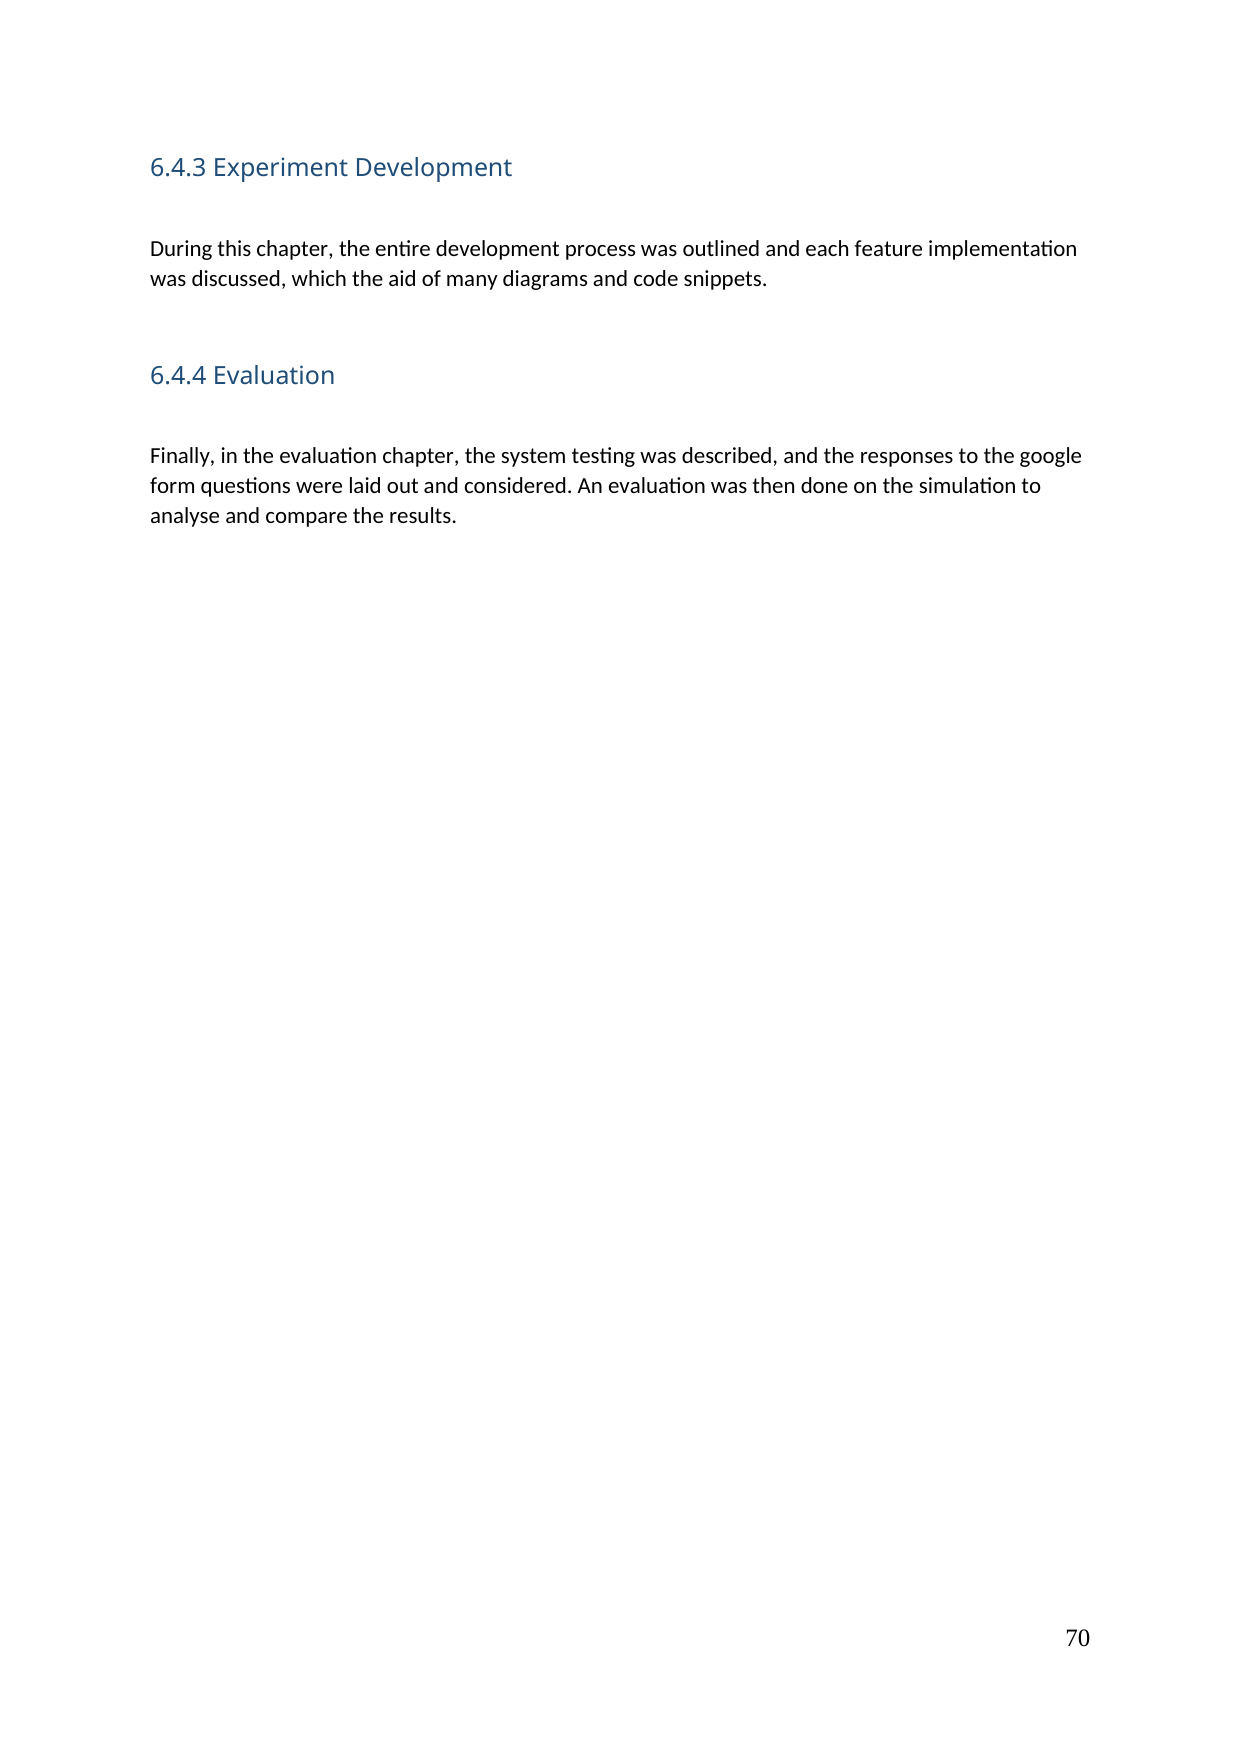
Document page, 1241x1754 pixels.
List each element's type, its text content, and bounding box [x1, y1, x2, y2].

subtitle 6.4.4 Evaluation [150, 358, 1090, 392]
subtitle 6.4.3 Experiment Development [150, 150, 1090, 184]
text During this chapter, the entire development process was outlined and each feature implementation was discussed, which the aid of many diagrams and code snippets. [150, 234, 1090, 292]
text Finally, in the evaluation chapter, the system testing was described, and the responses to the google form questions were laid out and considered. An evaluation was then done on the simulation to analyse and compare the results. [150, 441, 1090, 530]
